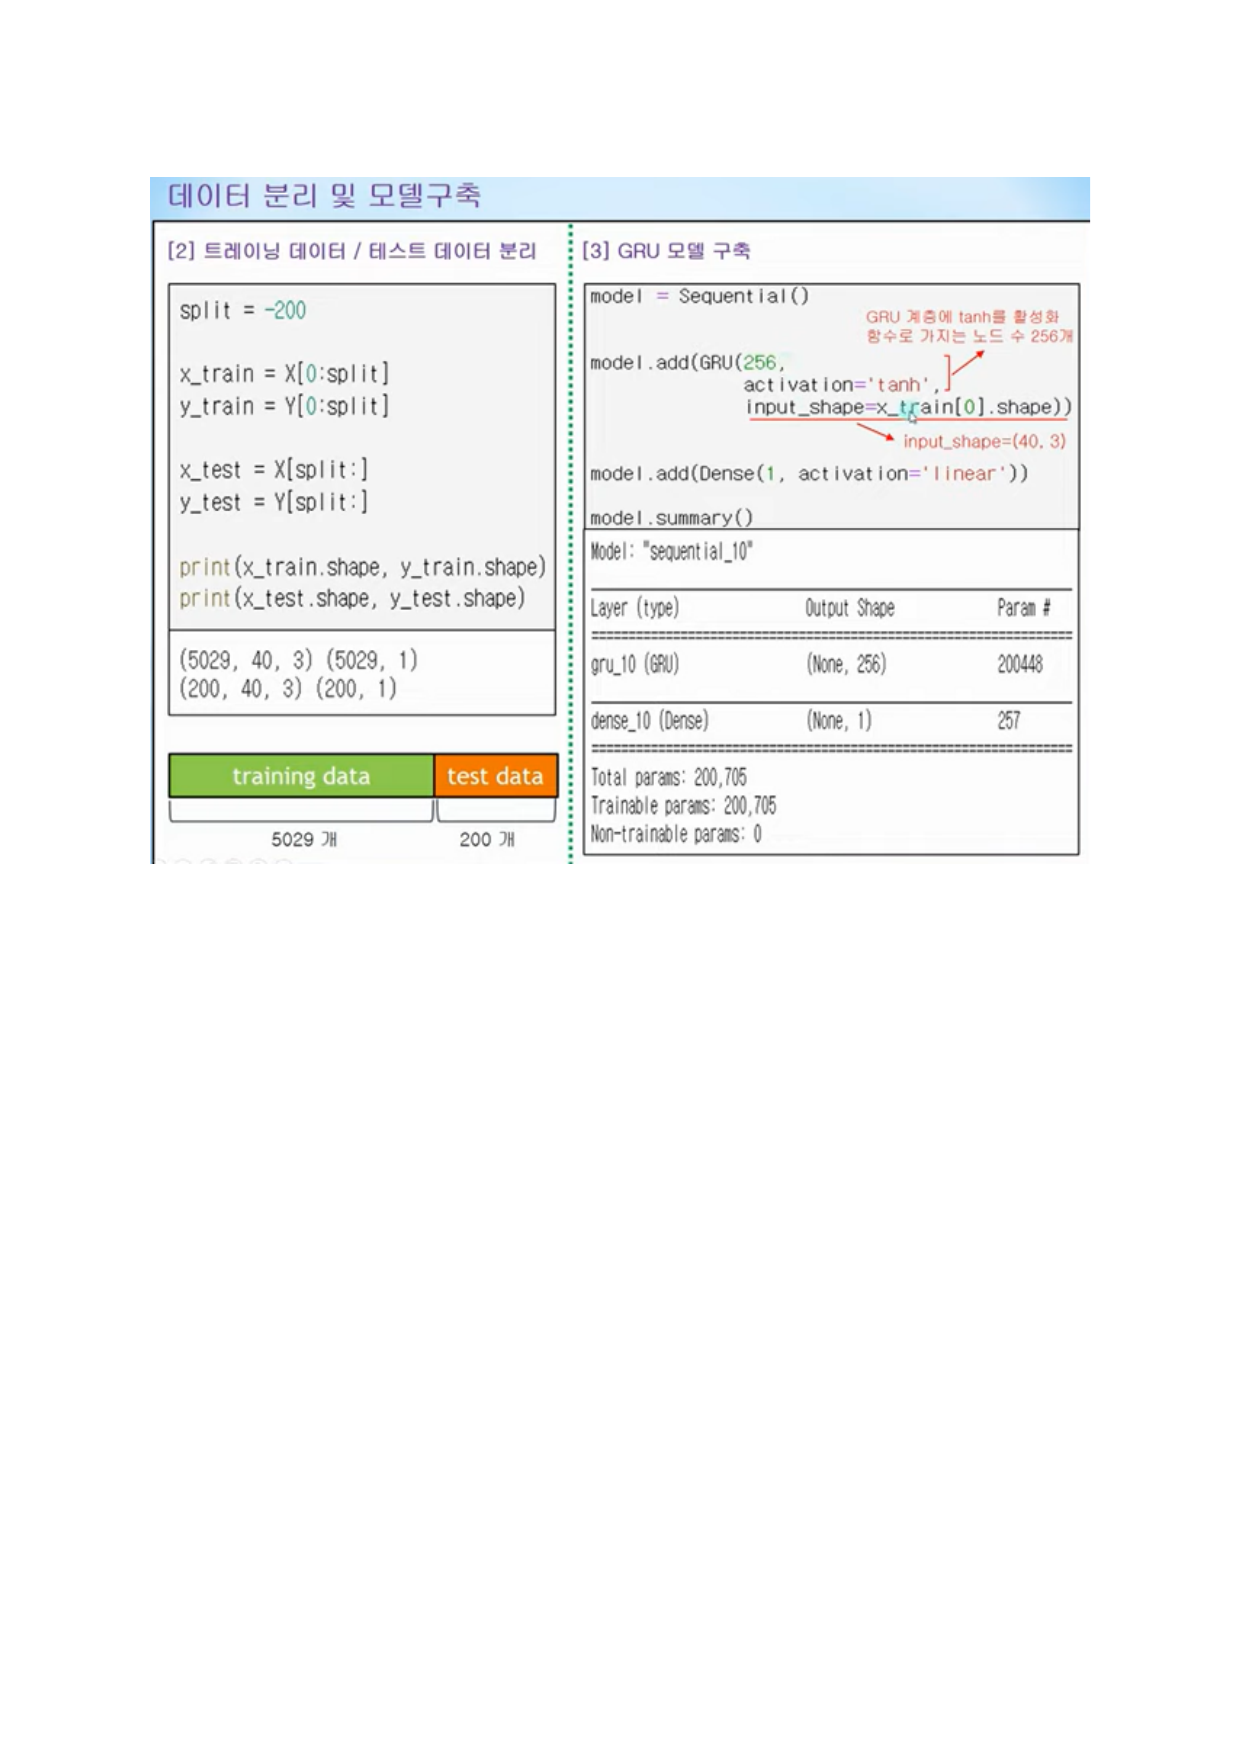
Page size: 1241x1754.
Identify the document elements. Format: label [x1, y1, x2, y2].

picture [150, 177, 1091, 864]
